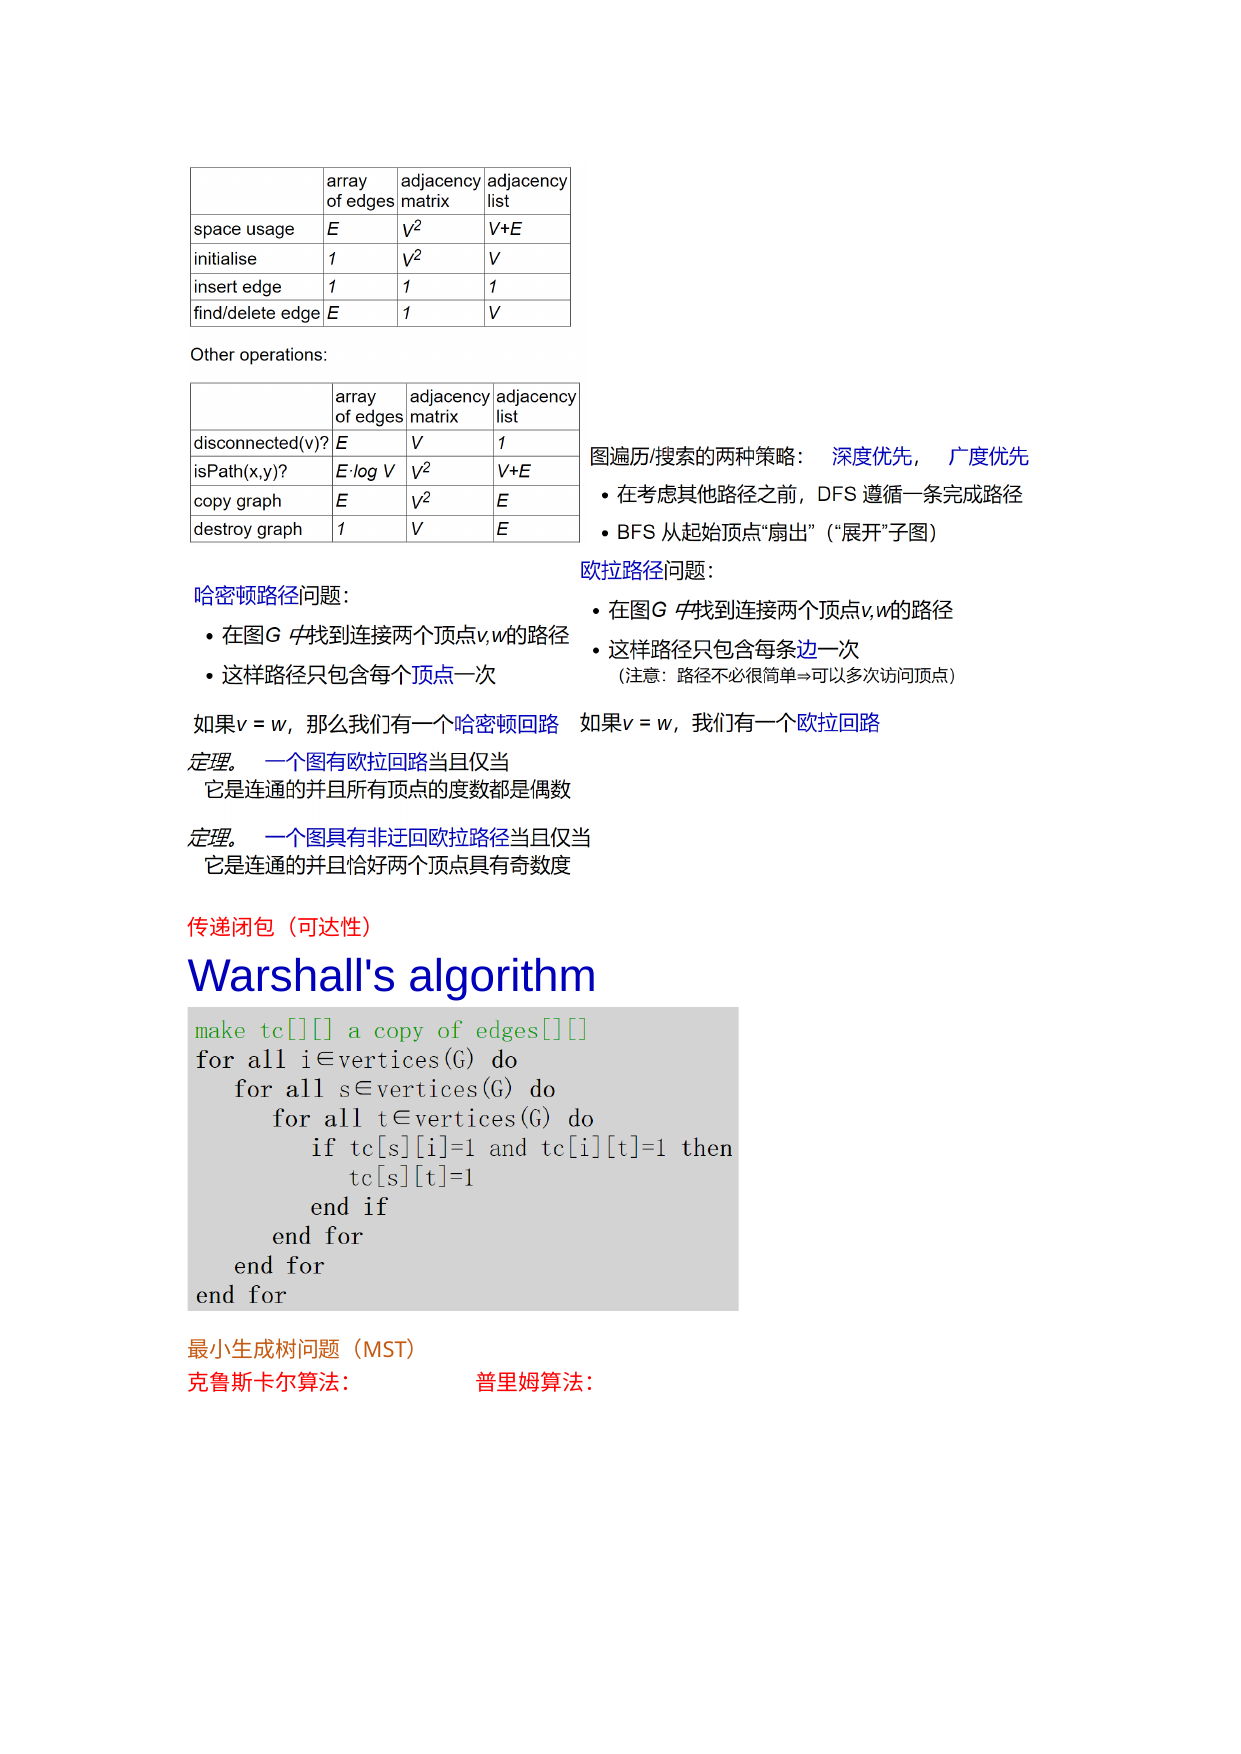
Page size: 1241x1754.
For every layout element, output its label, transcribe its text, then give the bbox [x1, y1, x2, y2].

text Warshall's algorithm [187, 942, 1053, 1007]
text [187, 162, 1053, 909]
text 最小生成树问题（MST） [187, 1332, 1053, 1364]
picture [187, 747, 596, 884]
text 克鲁斯卡尔算法： 普里姆算法： [187, 1364, 1053, 1397]
picture [187, 1007, 739, 1311]
picture [187, 162, 1035, 547]
text 传递闭包（可达性） [187, 909, 1053, 942]
picture [187, 552, 962, 740]
